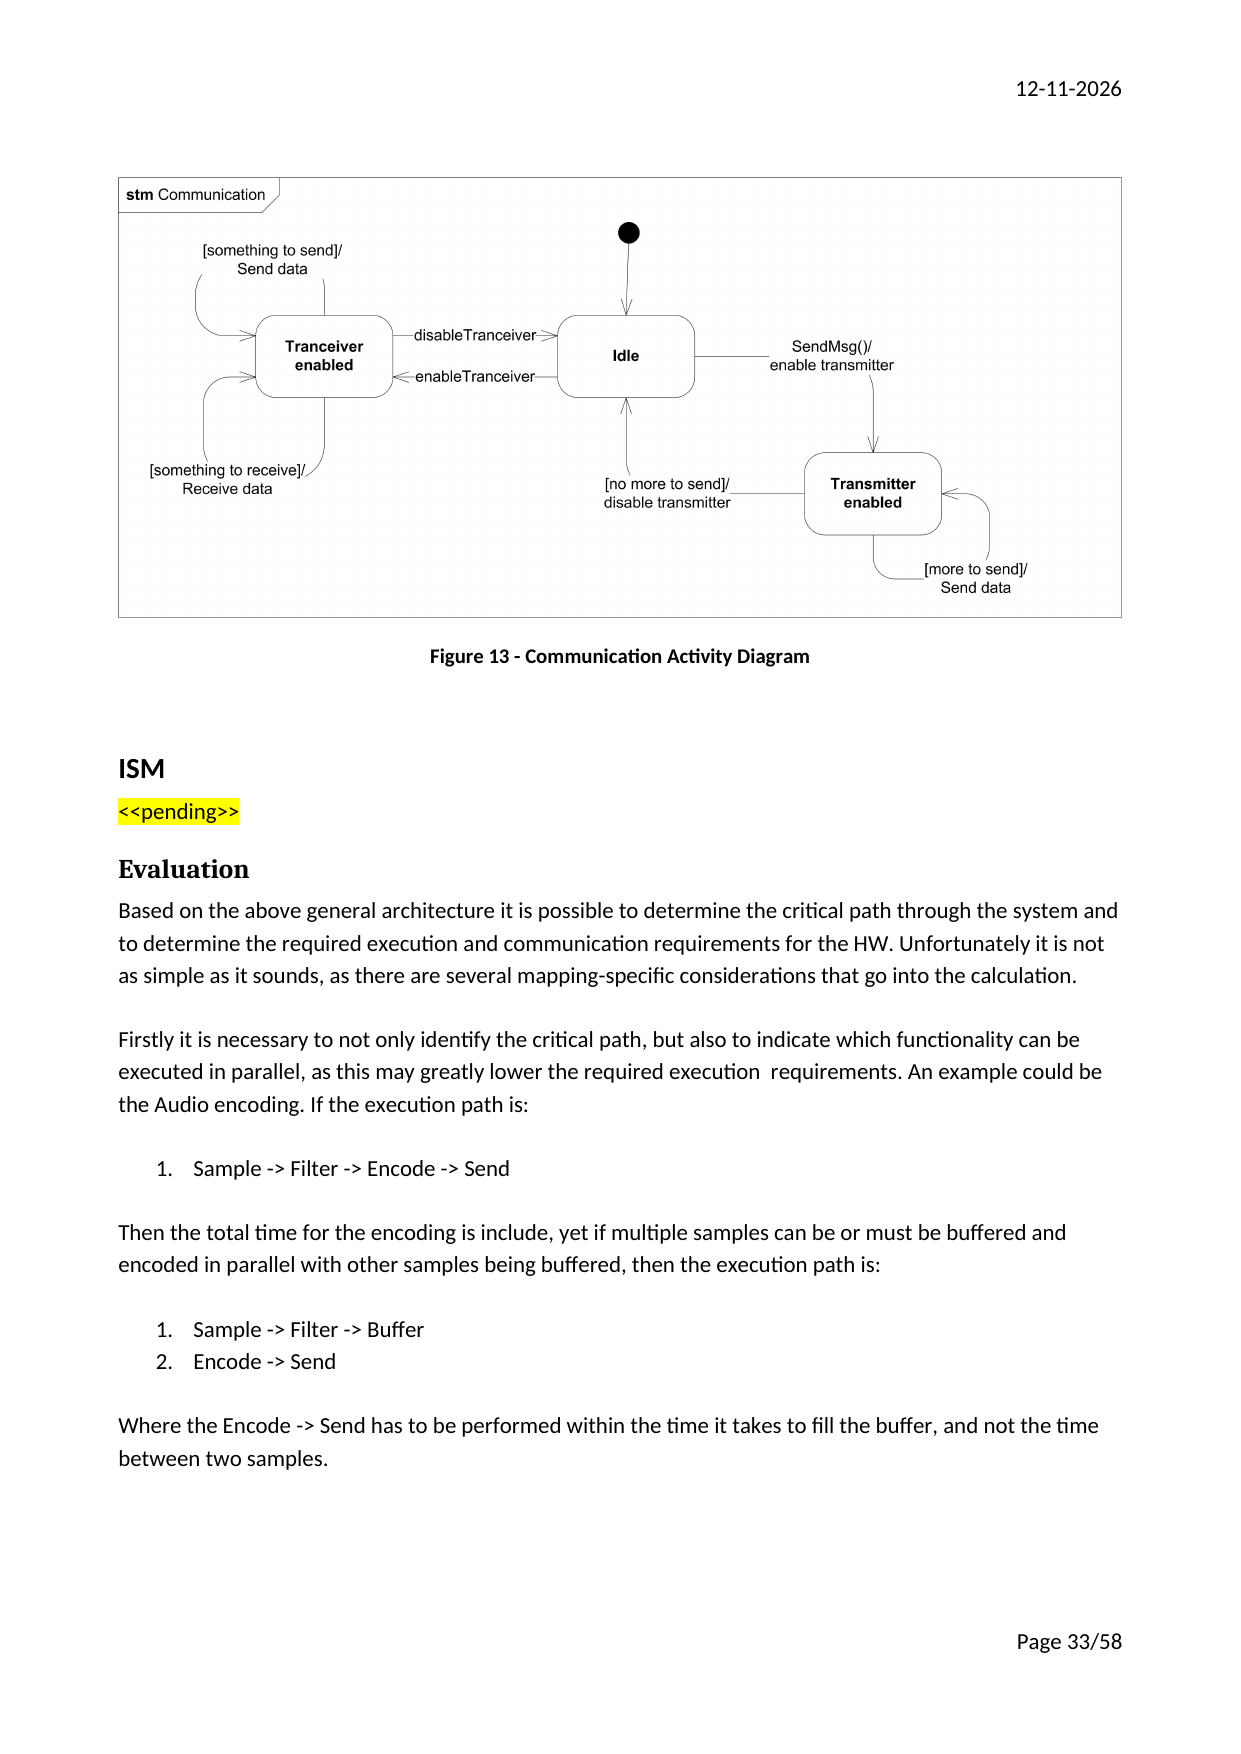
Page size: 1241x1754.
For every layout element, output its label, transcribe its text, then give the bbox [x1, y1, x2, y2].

subtitle Evaluation [118, 854, 1122, 886]
list Encode -> Send [156, 1347, 1122, 1375]
list Sample -> Filter -> Encode -> Send [156, 1154, 1122, 1182]
list Sample -> Filter -> Buffer [156, 1315, 1122, 1343]
text Firstly it is necessary to not only identify the critical path, but also to indicate which functionality can be executed in parallel, as this may greatly lower the required execution requirements. An example could be the Audio encoding. If the execution path is: [118, 1025, 1122, 1118]
text Based on the above general architecture it is possible to determine the critical path through the system and to determine the required execution and communication requirements for the HW. Unfortunately it is not as simple as it sounds, as there are several mapping-specific considerations that go into the calculation. [118, 897, 1122, 989]
text <<pending>> [118, 797, 1122, 825]
text Where the Encode -> Send has to be performed within the time it takes to fill the buffer, and not the time between two samples. [118, 1412, 1122, 1472]
subtitle ISM [118, 750, 1122, 786]
text Then the total time for the encoding is include, yet if multiple samples can be or must be buffered and encoded in parallel with other samples being buffered, then the execution path is: [118, 1218, 1122, 1279]
text Figure 13 - Communication Activity Diagram [118, 643, 1122, 668]
picture [118, 177, 1122, 618]
